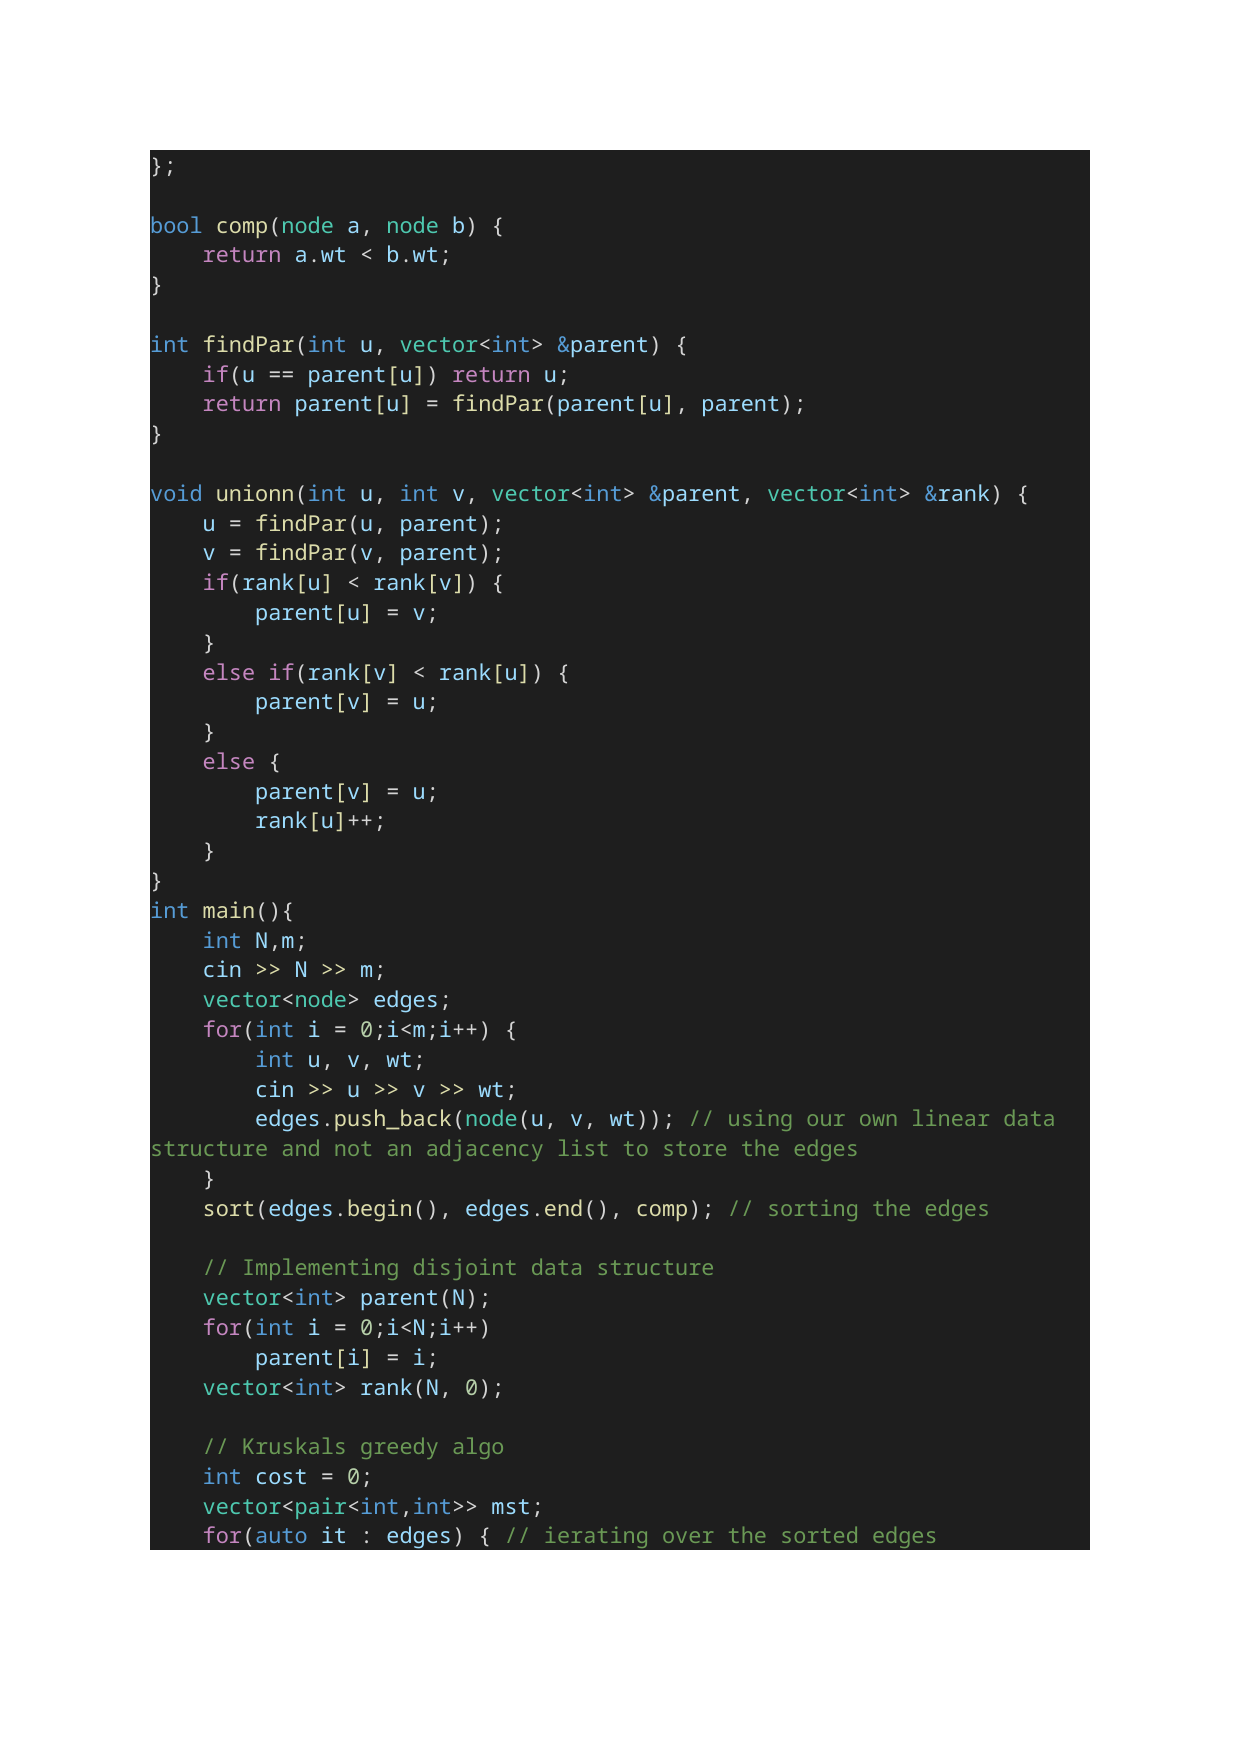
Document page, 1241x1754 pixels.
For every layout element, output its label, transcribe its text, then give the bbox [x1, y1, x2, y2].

text } [150, 835, 1090, 865]
text parent[v] = u; [150, 776, 1090, 805]
text void unionn(int u, int v, vector<int> &parent, vector<int> &rank) { [150, 478, 1090, 507]
text vector<int> parent(N); [150, 1282, 1090, 1312]
text if(u == parent[u]) return u; [150, 358, 1090, 388]
text edges.push_back(node(u, v, wt)); // using our own linear data structure and not an adjacency list to store the edges [150, 1103, 1090, 1163]
text for(int i = 0;i<N;i++) [150, 1312, 1090, 1342]
text return parent[u] = findPar(parent[u], parent); [150, 388, 1090, 418]
text }; [150, 150, 1090, 180]
text bool comp(node a, node b) { [150, 209, 1090, 239]
text cin >> u >> v >> wt; [150, 1073, 1090, 1103]
text u = findPar(u, parent); [150, 507, 1090, 537]
text int N,m; [150, 924, 1090, 954]
text for(auto it : edges) { // ierating over the sorted edges [150, 1520, 1090, 1550]
text } [150, 716, 1090, 746]
text return a.wt < b.wt; [150, 239, 1090, 269]
text rank[u]++; [150, 805, 1090, 835]
text } [150, 269, 1090, 299]
text parent[u] = v; [150, 597, 1090, 627]
text // Implementing disjoint data structure [150, 1252, 1090, 1282]
text int findPar(int u, vector<int> &parent) { [150, 329, 1090, 358]
text } [150, 418, 1090, 448]
text } [150, 865, 1090, 895]
text vector<int> rank(N, 0); [150, 1371, 1090, 1401]
text else { [150, 746, 1090, 776]
text v = findPar(v, parent); [150, 537, 1090, 567]
text if(rank[u] < rank[v]) { [150, 567, 1090, 597]
text int main(){ [150, 895, 1090, 924]
text parent[i] = i; [150, 1342, 1090, 1371]
text vector<node> edges; [150, 984, 1090, 1014]
text int cost = 0; [150, 1461, 1090, 1491]
text sort(edges.begin(), edges.end(), comp); // sorting the edges [150, 1193, 1090, 1222]
text parent[v] = u; [150, 686, 1090, 716]
text // Kruskals greedy algo [150, 1431, 1090, 1461]
text int u, v, wt; [150, 1044, 1090, 1073]
text cin >> N >> m; [150, 954, 1090, 984]
text else if(rank[v] < rank[u]) { [150, 656, 1090, 686]
text vector<pair<int,int>> mst; [150, 1491, 1090, 1520]
text for(int i = 0;i<m;i++) { [150, 1014, 1090, 1044]
text } [150, 627, 1090, 656]
text } [150, 1163, 1090, 1193]
